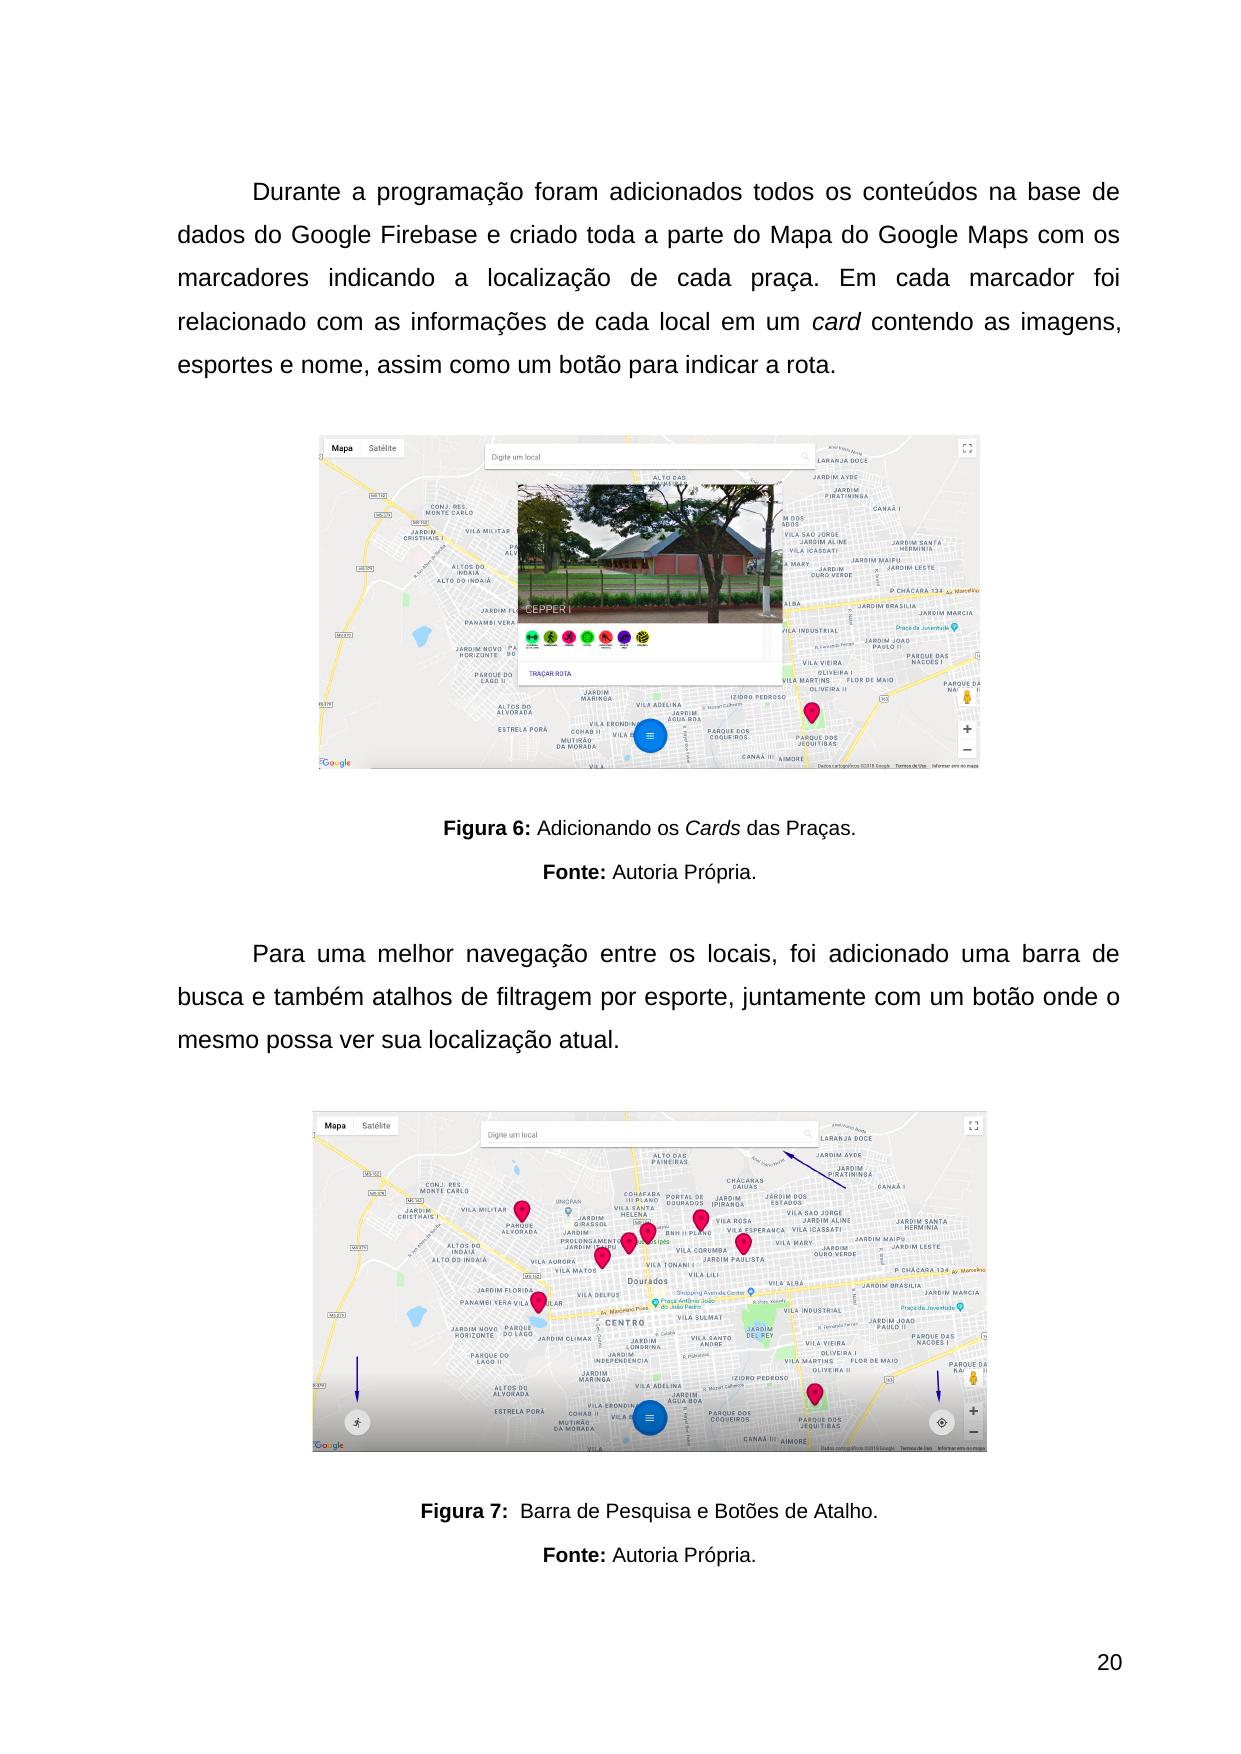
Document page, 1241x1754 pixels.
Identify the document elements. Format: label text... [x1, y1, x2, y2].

subtitle Figura 6: Adicionando os Cards das Praças. [177, 815, 1122, 839]
subtitle Figura 7: Barra de Pesquisa e Botões de Atalho. [177, 1498, 1122, 1522]
text Durante a programação foram adicionados todos os conteúdos na base de dados do Google Firebase e criado toda a parte do Mapa do Google Maps com os marcadores indicando a localização de cada praça. Em cada marcador foi relacionado com as informações de cada local em um card contendo as imagens, esportes e nome, assim como um botão para indicar a rota. [177, 177, 1122, 378]
text Fonte: Autoria Própria. [177, 1543, 1122, 1567]
text Para uma melhor navegação entre os locais, foi adicionado uma barra de busca e também atalhos de filtragem por esporte, juntamente com um botão onde o mesmo possa ver sua localização atual. [177, 939, 1122, 1054]
text Fonte: Autoria Própria. [177, 859, 1122, 883]
picture [319, 435, 981, 769]
picture [312, 1111, 987, 1452]
